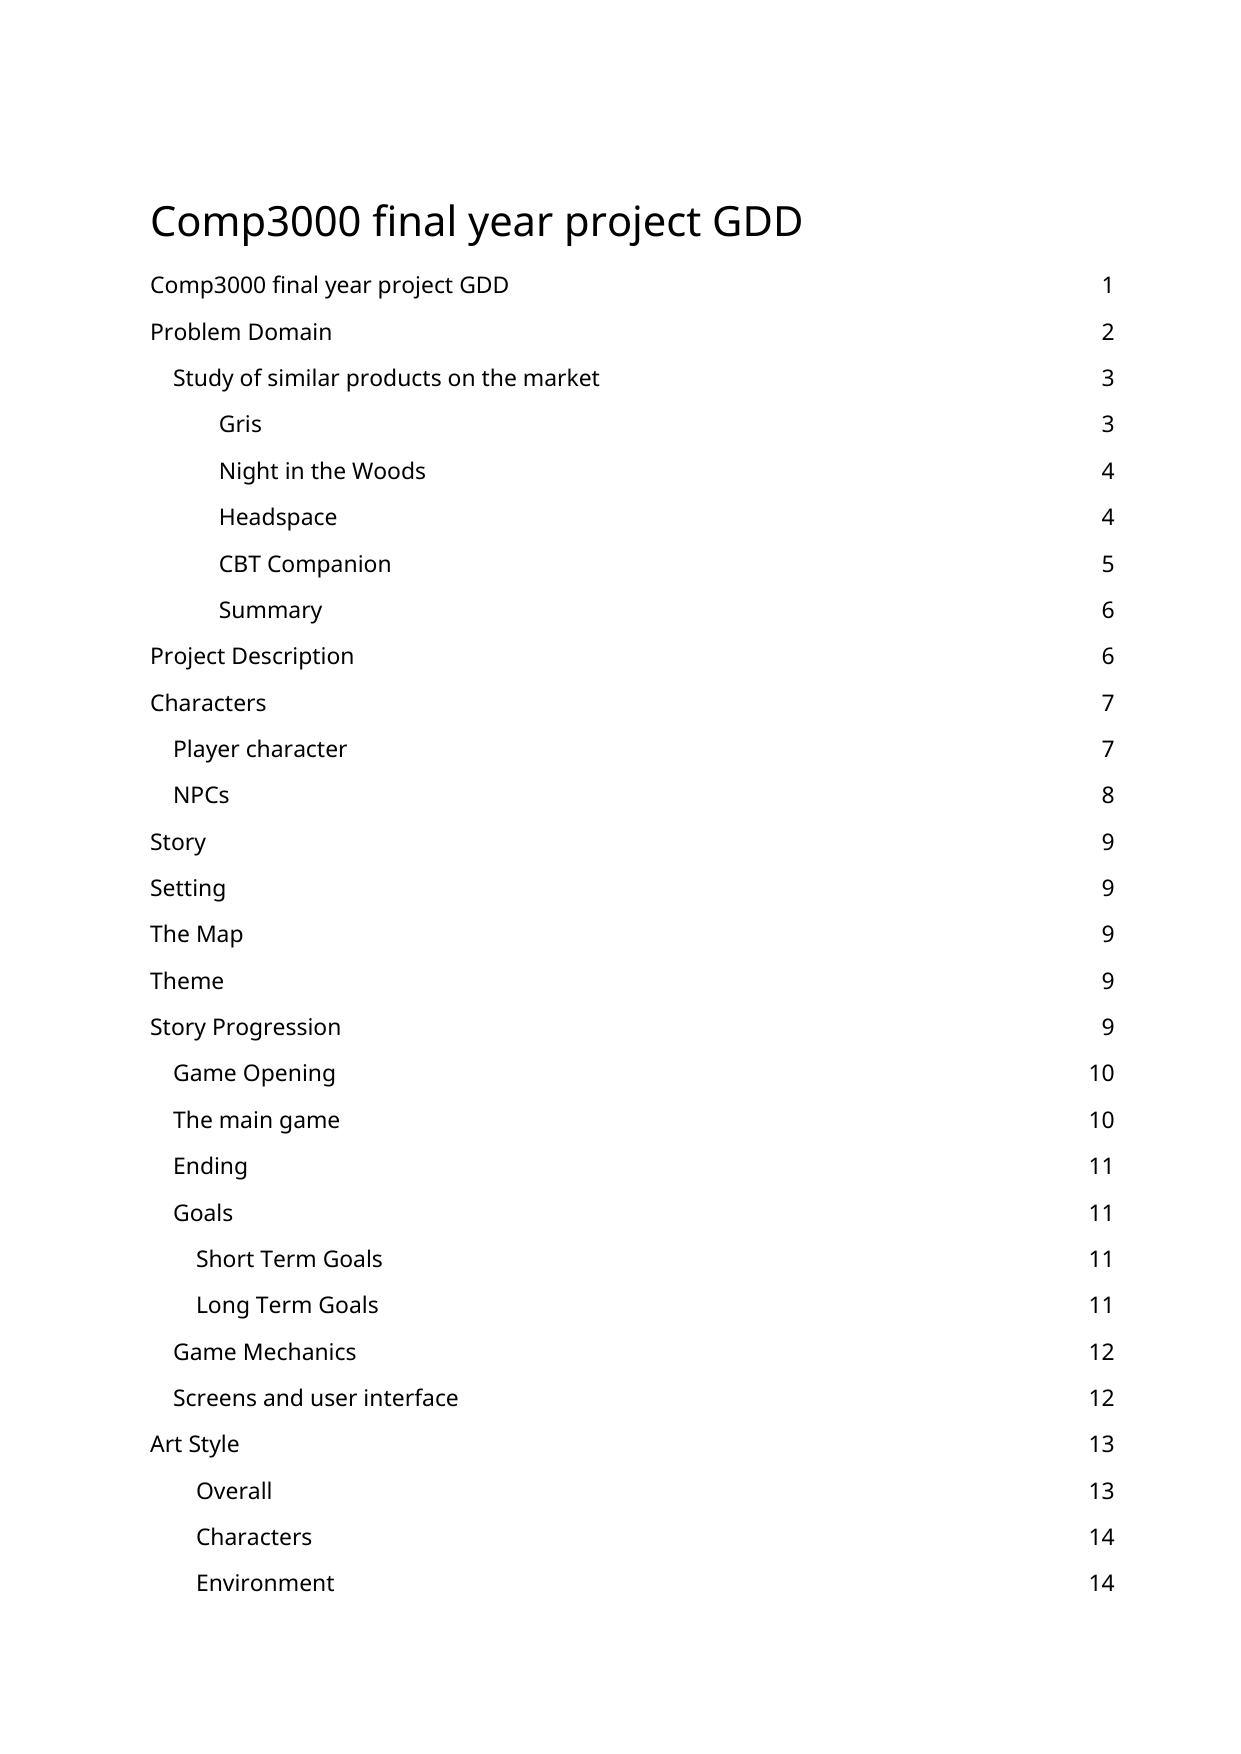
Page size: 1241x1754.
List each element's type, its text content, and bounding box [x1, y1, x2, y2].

subtitle Comp3000 final year project GDD [150, 192, 1115, 248]
